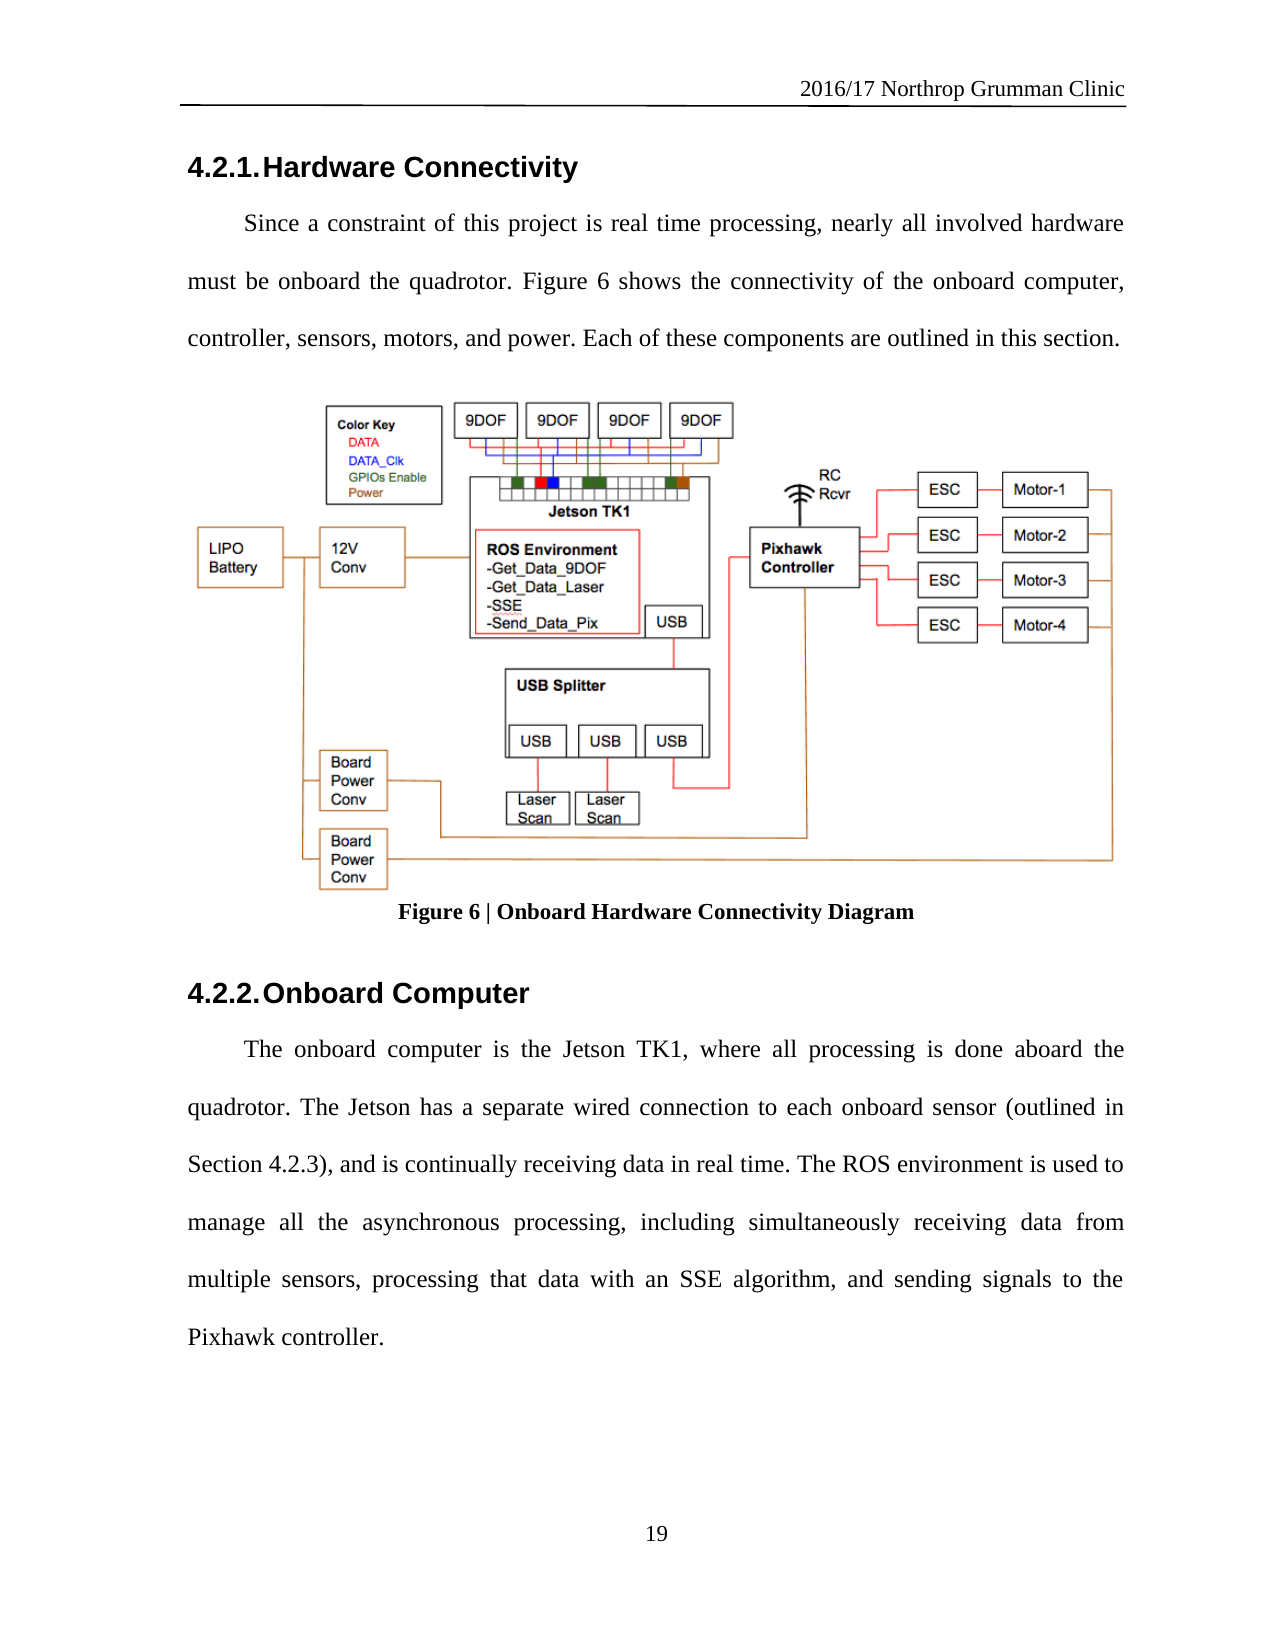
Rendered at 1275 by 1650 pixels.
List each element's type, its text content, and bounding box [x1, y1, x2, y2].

text The onboard computer is the Jetson TK1, where all processing is done aboard the quadrotor. The Jetson has a separate wired connection to each onboard sensor (outlined in Section 4.2.3), and is continually receiving data in real time. The ROS environment is used to manage all the asynchronous processing, including simultaneously receiving data from multiple sensors, processing that data with an SSE algorithm, and sending signals to the Pixhawk controller. [187, 1034, 1125, 1351]
picture [187, 393, 1125, 899]
text Since a constraint of this project is real time processing, nearly all involved hardware must be onboard the quadrotor. Figure 6 shows the connectivity of the onboard computer, controller, sensors, motors, and power. Each of these components are outlined in this section. [187, 208, 1125, 352]
subtitle Onboard Computer [187, 976, 1125, 1009]
subtitle Hardware Connectivity [187, 150, 1125, 183]
